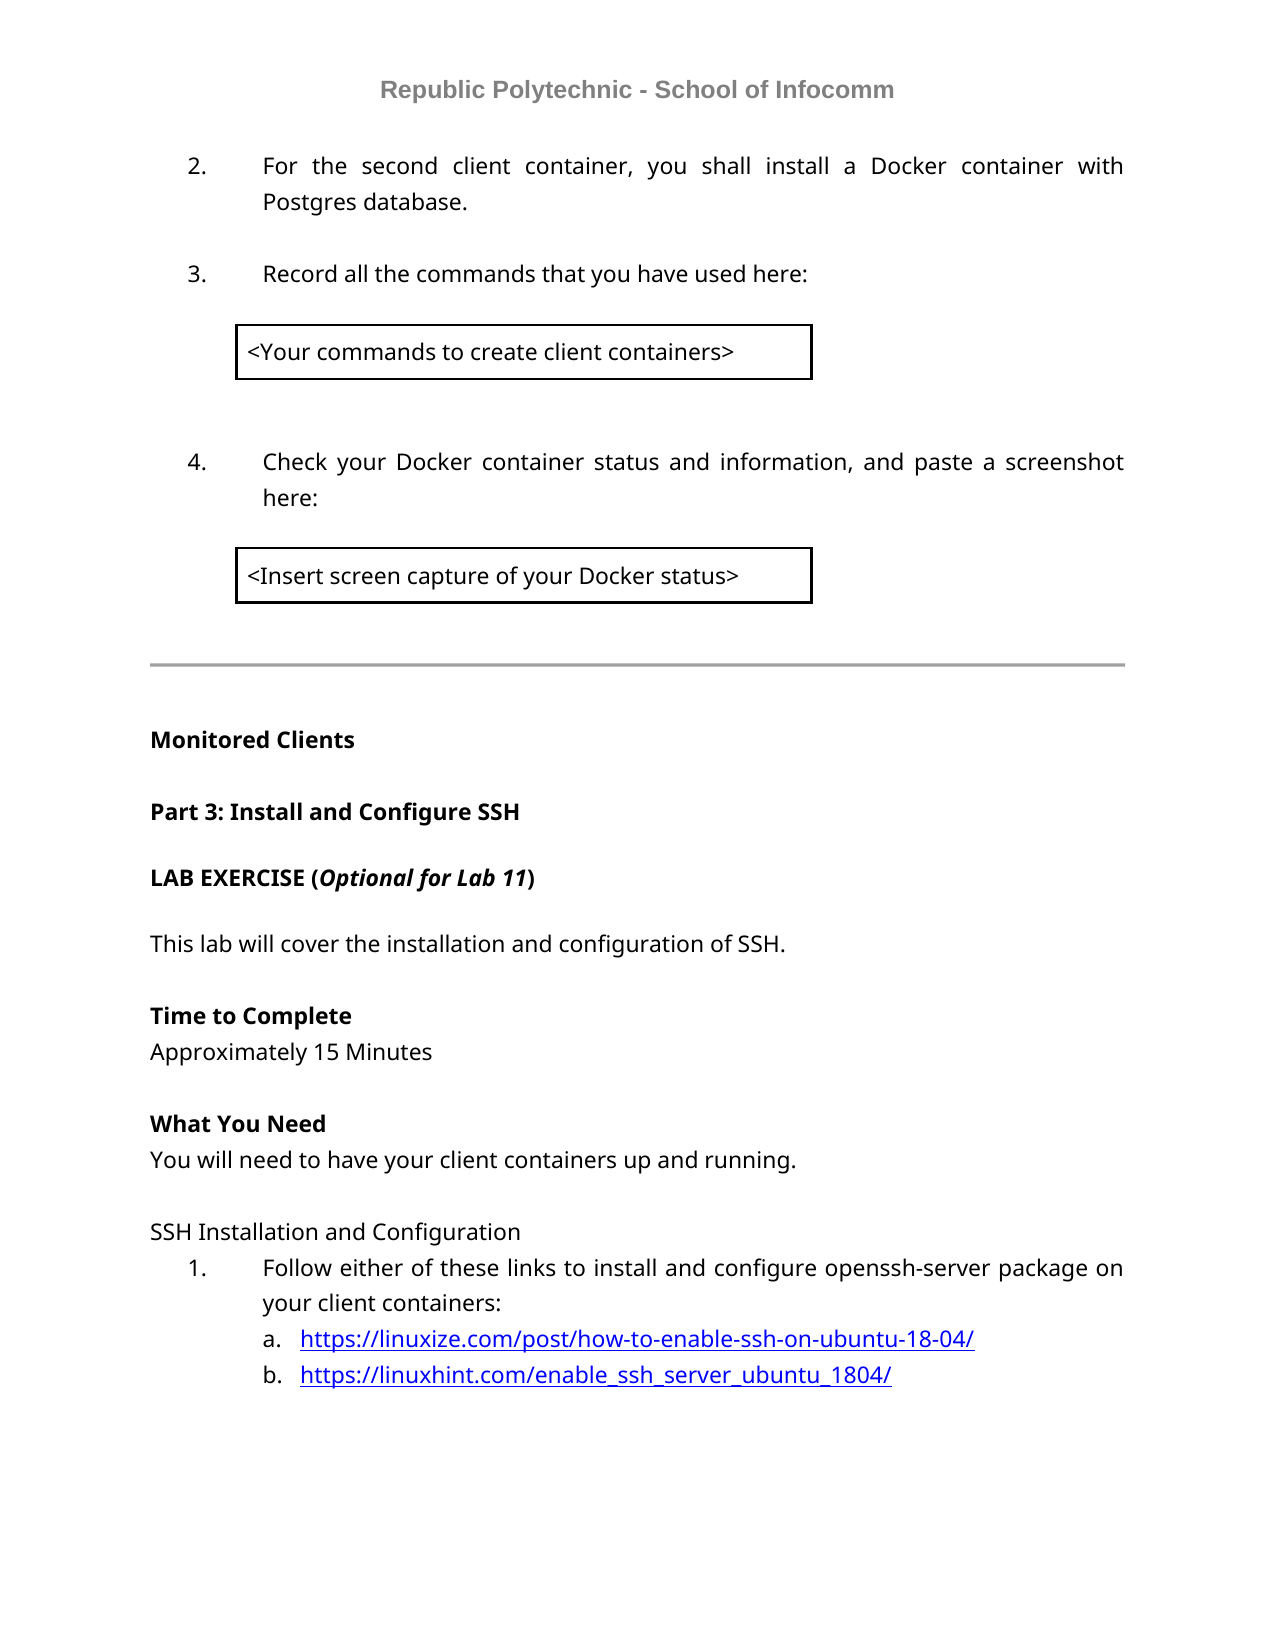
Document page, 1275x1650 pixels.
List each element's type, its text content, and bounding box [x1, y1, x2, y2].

list https://linuxhint.com/enable_ssh_server_ubuntu_1804/ [262, 1359, 1125, 1391]
text LAB EXERCISE (Optional for Lab 11) [150, 862, 1125, 893]
table_header <Insert screen capture of your Docker status> [238, 549, 810, 601]
text Part 3: Install and Configure SSH [150, 796, 1125, 827]
text Time to Complete [150, 1000, 1125, 1031]
table_header <Your commands to create client containers> [238, 326, 810, 378]
text This lab will cover the installation and configuration of SSH. [150, 928, 1125, 959]
text What You Need [150, 1108, 1125, 1139]
list Check your Docker container status and information, and paste a screenshot here: [187, 446, 1125, 513]
text You will need to have your client containers up and running. [150, 1144, 1125, 1175]
text SSH Installation and Configuration [150, 1216, 1125, 1247]
list Record all the commands that you have used here: [187, 258, 1125, 289]
list For the second client container, you shall install a Docker container with Postgres database. [187, 150, 1125, 217]
text Approximately 15 Minutes [150, 1036, 1125, 1067]
text Monitored Clients [150, 724, 1125, 755]
list Follow either of these links to install and configure openssh-server package on your client containers: [187, 1251, 1125, 1319]
list https://linuxize.com/post/how-to-enable-ssh-on-ubuntu-18-04/ [262, 1323, 1125, 1354]
